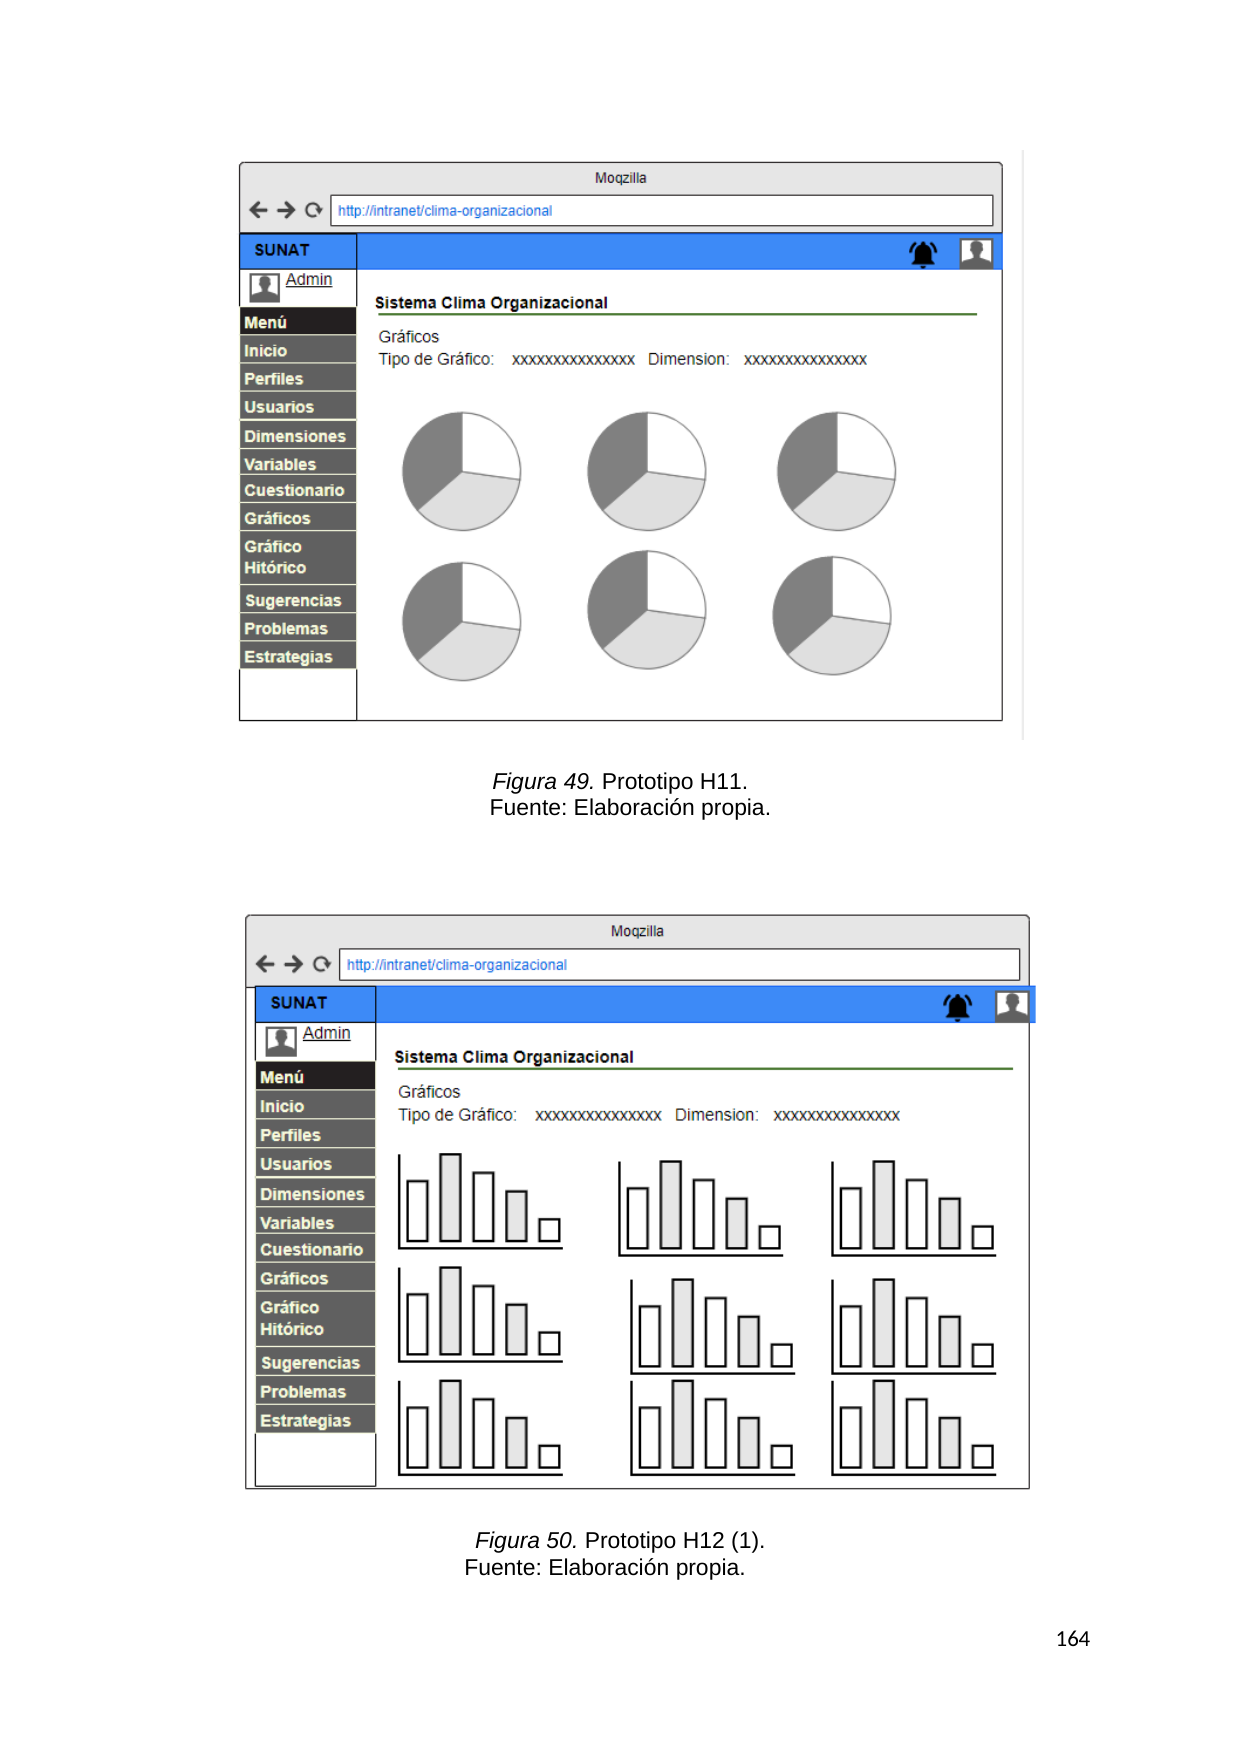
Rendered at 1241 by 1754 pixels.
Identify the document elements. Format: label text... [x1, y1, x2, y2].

text Figura 49. Prototipo H11. [150, 768, 1090, 794]
text Fuente: Elaboración propia. [371, 794, 1090, 821]
text Fuente: Elaboración propia. [445, 1554, 1090, 1580]
picture [225, 150, 1024, 740]
picture [232, 899, 1036, 1499]
text Figura 50. Prototipo H12 (1). [150, 1527, 1090, 1554]
